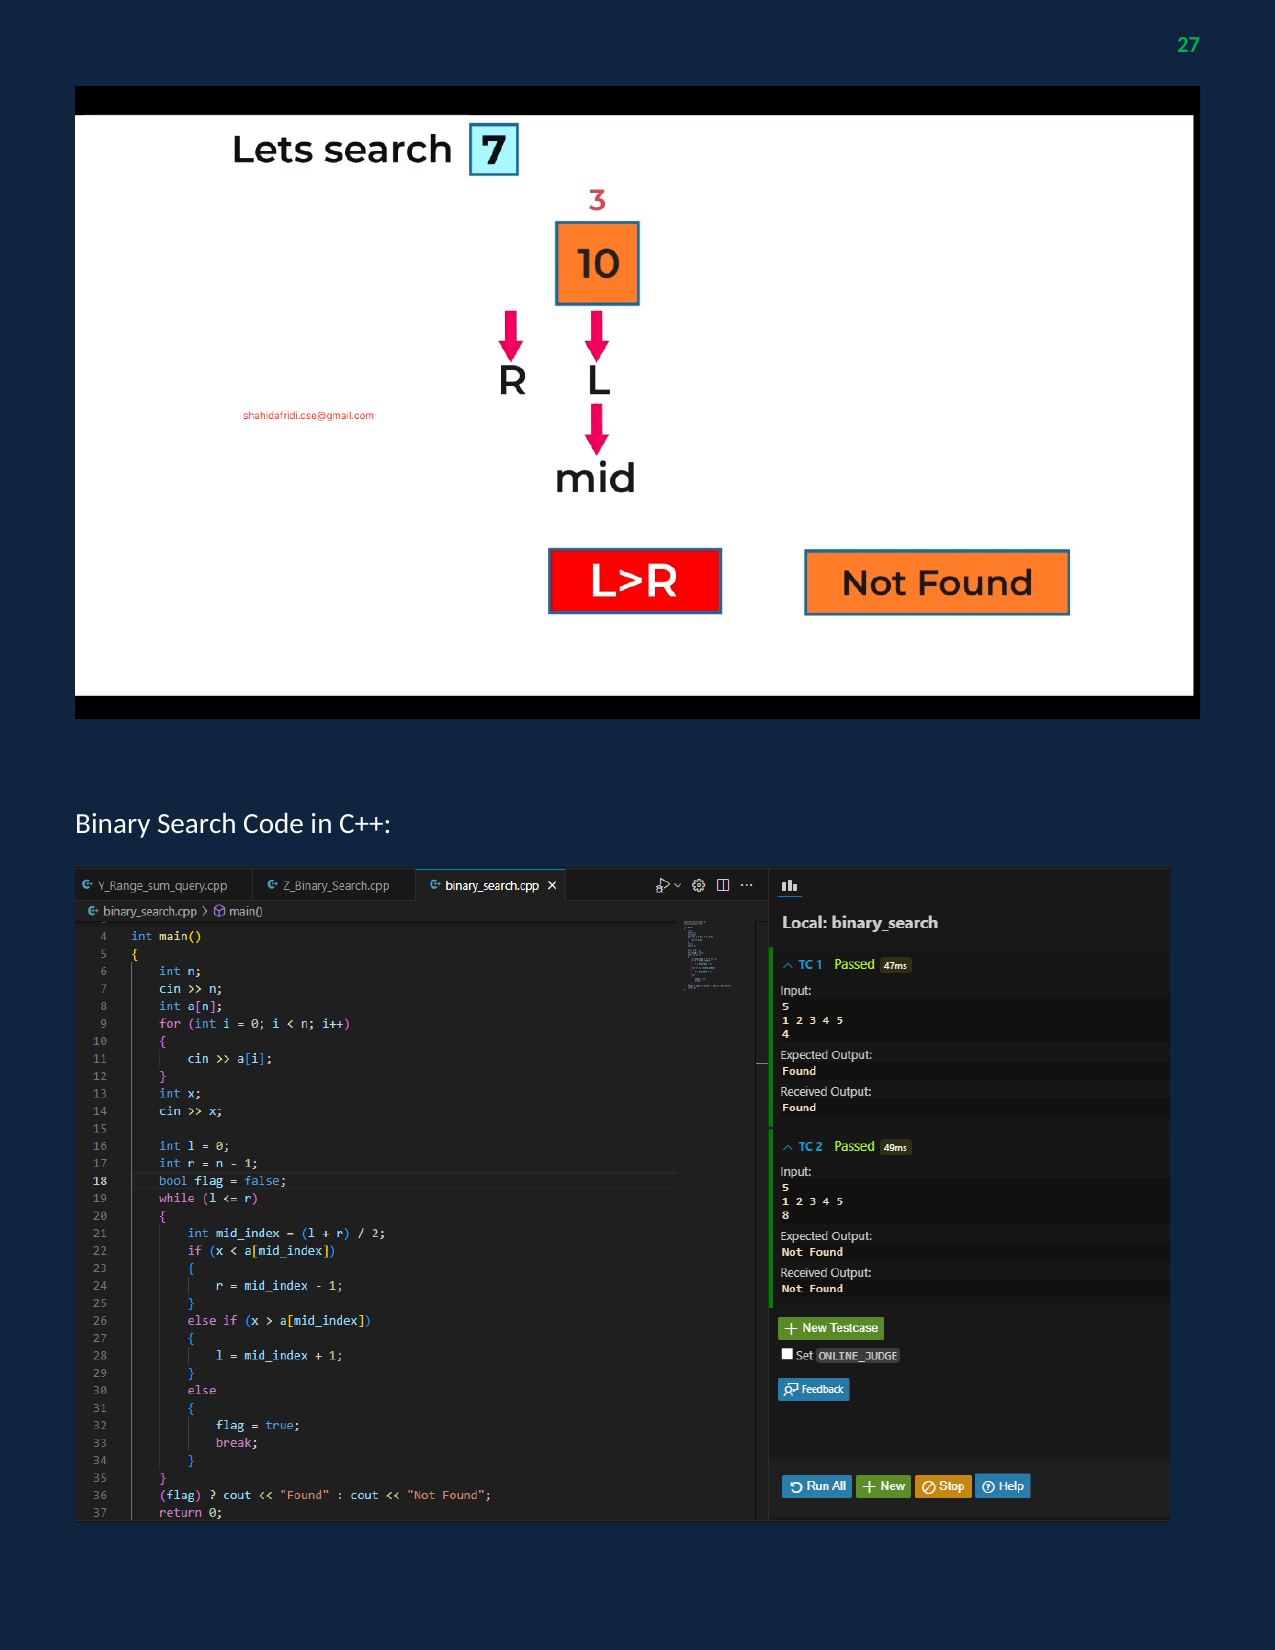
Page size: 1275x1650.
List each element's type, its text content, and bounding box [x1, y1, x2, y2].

picture [75, 86, 1200, 719]
text Binary Search Code in C++: [75, 805, 1200, 841]
picture [75, 867, 1171, 1523]
